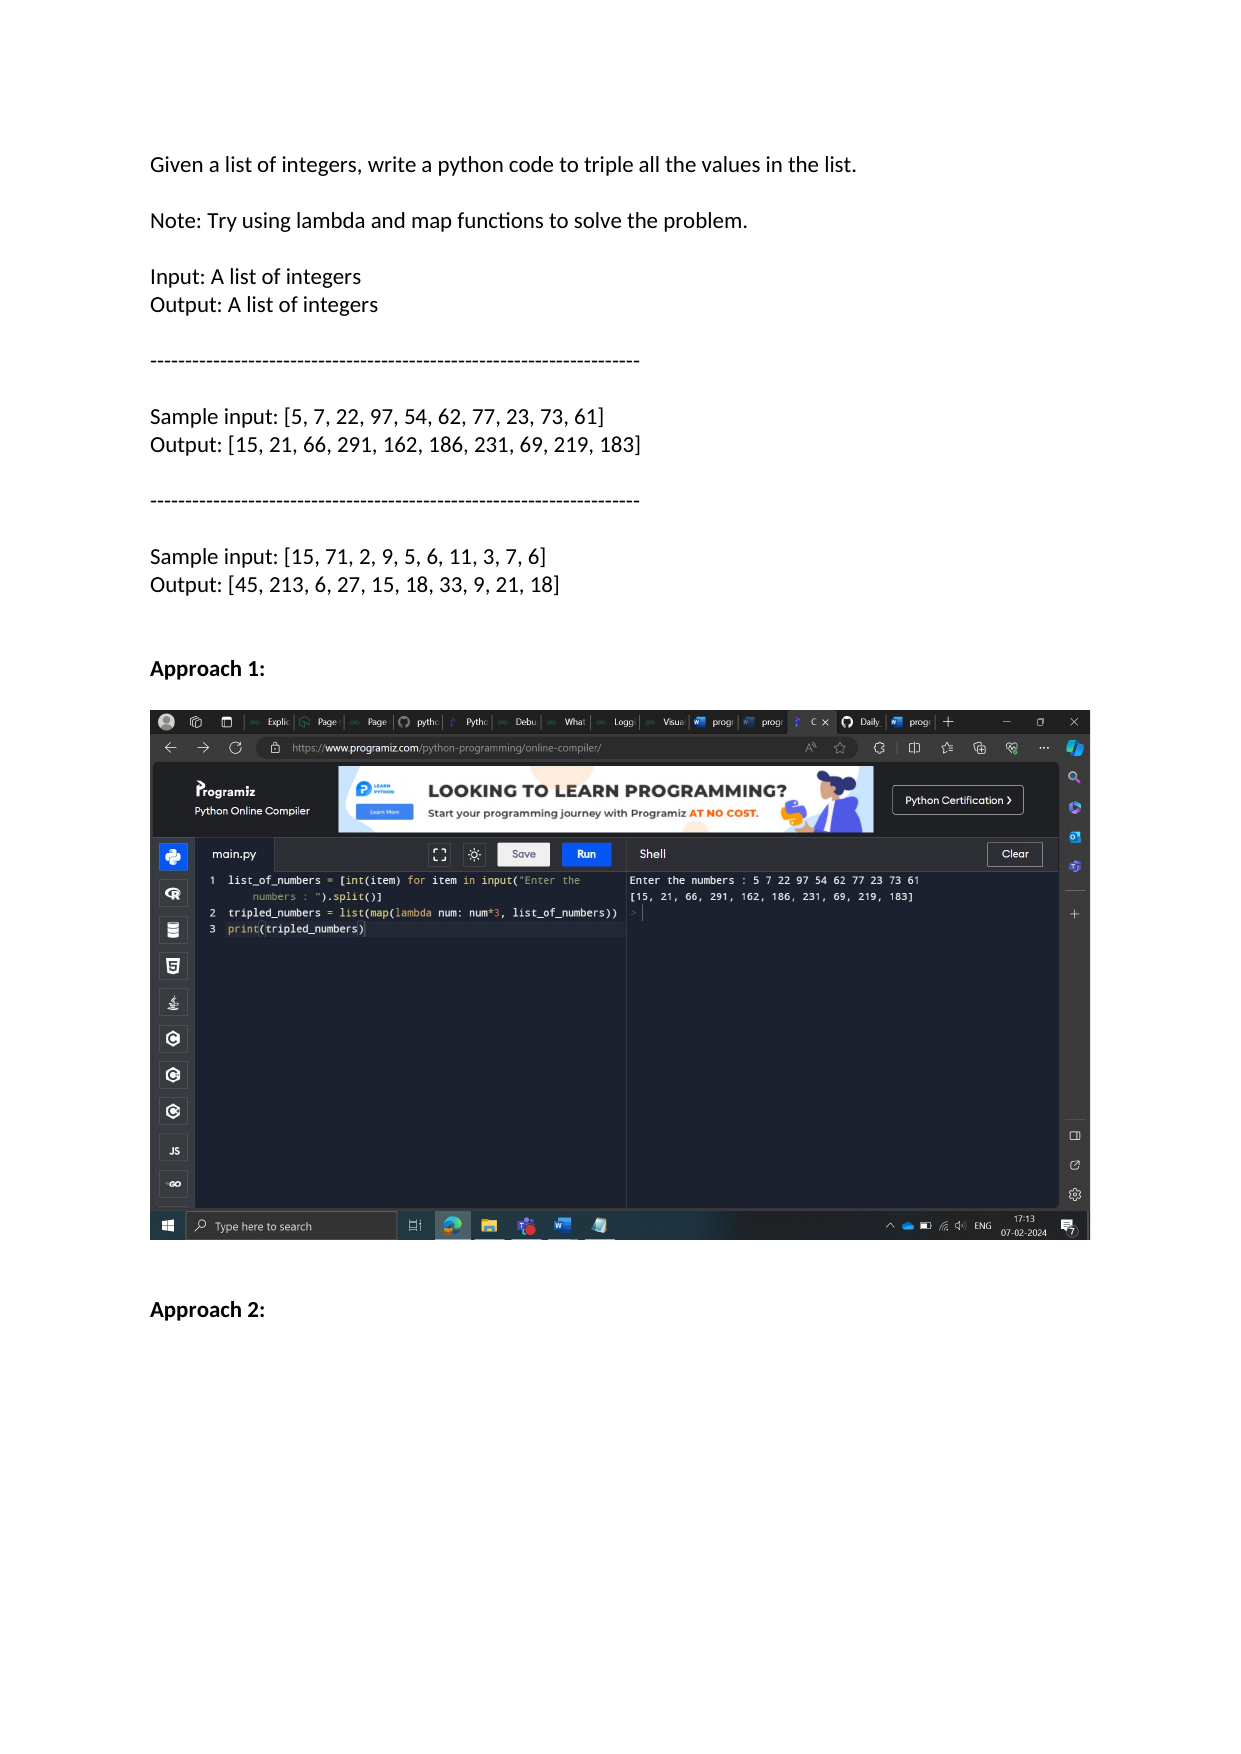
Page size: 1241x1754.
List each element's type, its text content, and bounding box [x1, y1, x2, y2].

text ---------------------------------------------------------------------- [150, 486, 1090, 514]
text Sample input: [15, 71, 2, 9, 5, 6, 11, 3, 7, 6] [150, 542, 1090, 570]
text Approach 2: [150, 1295, 1090, 1323]
picture [150, 710, 1091, 1240]
text Approach 1: [150, 654, 1090, 682]
text Output: [15, 21, 66, 291, 162, 186, 231, 69, 219, 183] [150, 430, 1090, 458]
text Output: [45, 213, 6, 27, 15, 18, 33, 9, 21, 18] [150, 570, 1090, 598]
text Sample input: [5, 7, 22, 97, 54, 62, 77, 23, 73, 61] [150, 402, 1090, 430]
text Note: Try using lambda and map functions to solve the problem. [150, 206, 1090, 234]
text ---------------------------------------------------------------------- [150, 346, 1090, 374]
text Given a list of integers, write a python code to triple all the values in the list. [150, 150, 1090, 178]
text Output: A list of integers [150, 290, 1090, 318]
text Input: A list of integers [150, 262, 1090, 290]
